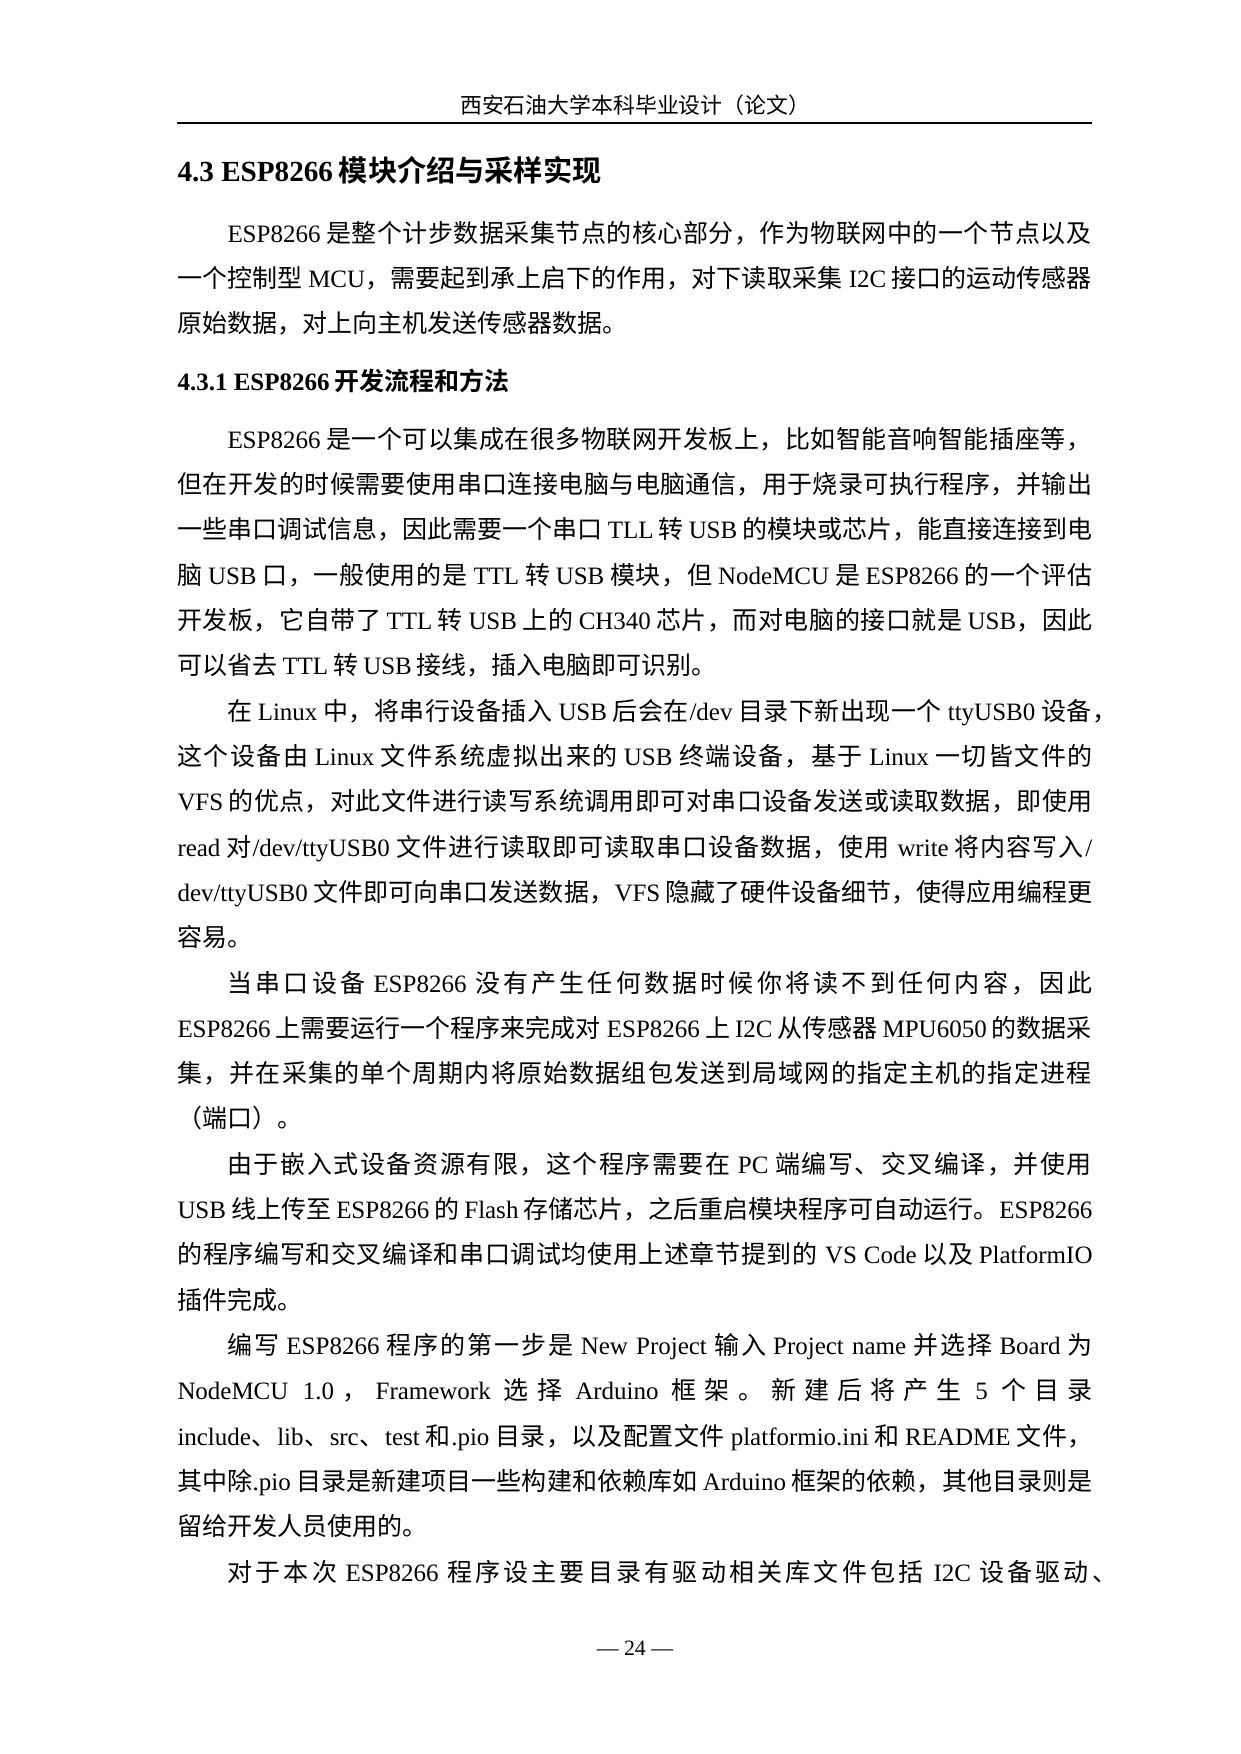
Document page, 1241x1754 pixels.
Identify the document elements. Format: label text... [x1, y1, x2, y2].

text ESP8266是一个可以集成在很多物联网开发板上，比如智能音响智能插座等，但在开发的时候需要使用串口连接电脑与电脑通信，用于烧录可执行程序，并输出一些串口调试信息，因此需要一个串口TLL转USB的模块或芯片，能直接连接到电脑USB口，一般使用的是TTL转USB模块，但NodeMCU是ESP8266的一个评估开发板，它自带了TTL转USB上的CH340芯片，而对电脑的接口就是USB，因此可以省去TTL转USB接线，插入电脑即可识别。 [177, 419, 1092, 682]
subtitle ESP8266开发流程和方法 [177, 361, 1092, 398]
subtitle ESP8266模块介绍与采样实现 [177, 148, 1092, 190]
text 在Linux中，将串行设备插入USB后会在/dev目录下新出现一个ttyUSB0设备，这个设备由Linux文件系统虚拟出来的USB终端设备，基于Linux一切皆文件的VFS的优点，对此文件进行读写系统调用即可对串口设备发送或读取数据，即使用read对/dev/ttyUSB0文件进行读取即可读取串口设备数据，使用write将内容写入/dev/ttyUSB0文件即可向串口发送数据，VFS隐藏了硬件设备细节，使得应用编程更容易。 [177, 691, 1092, 954]
text 由于嵌入式设备资源有限，这个程序需要在PC端编写、交叉编译，并使用USB线上传至ESP8266的Flash存储芯片，之后重启模块程序可自动运行。ESP8266的程序编写和交叉编译和串口调试均使用上述章节提到的VS Code以及PlatformIO插件完成。 [177, 1144, 1092, 1316]
text 当串口设备ESP8266没有产生任何数据时候你将读不到任何内容，因此ESP8266上需要运行一个程序来完成对ESP8266上I2C从传感器MPU6050的数据采集，并在采集的单个周期内将原始数据组包发送到局域网的指定主机的指定进程（端口）。 [177, 963, 1092, 1135]
text 编写ESP8266程序的第一步是New Project输入Project name并选择Board为NodeMCU 1.0，Framework选择Arduino框架。新建后将产生5个目录include、lib、src、test和.pio目录，以及配置文件platformio.ini和README文件，其中除.pio目录是新建项目一些构建和依赖库如Arduino框架的依赖，其他目录则是留给开发人员使用的。 [177, 1326, 1092, 1543]
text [177, 1552, 1092, 1588]
text ESP8266是整个计步数据采集节点的核心部分，作为物联网中的一个节点以及一个控制型MCU，需要起到承上启下的作用，对下读取采集I2C接口的运动传感器原始数据，对上向主机发送传感器数据。 [177, 213, 1092, 340]
